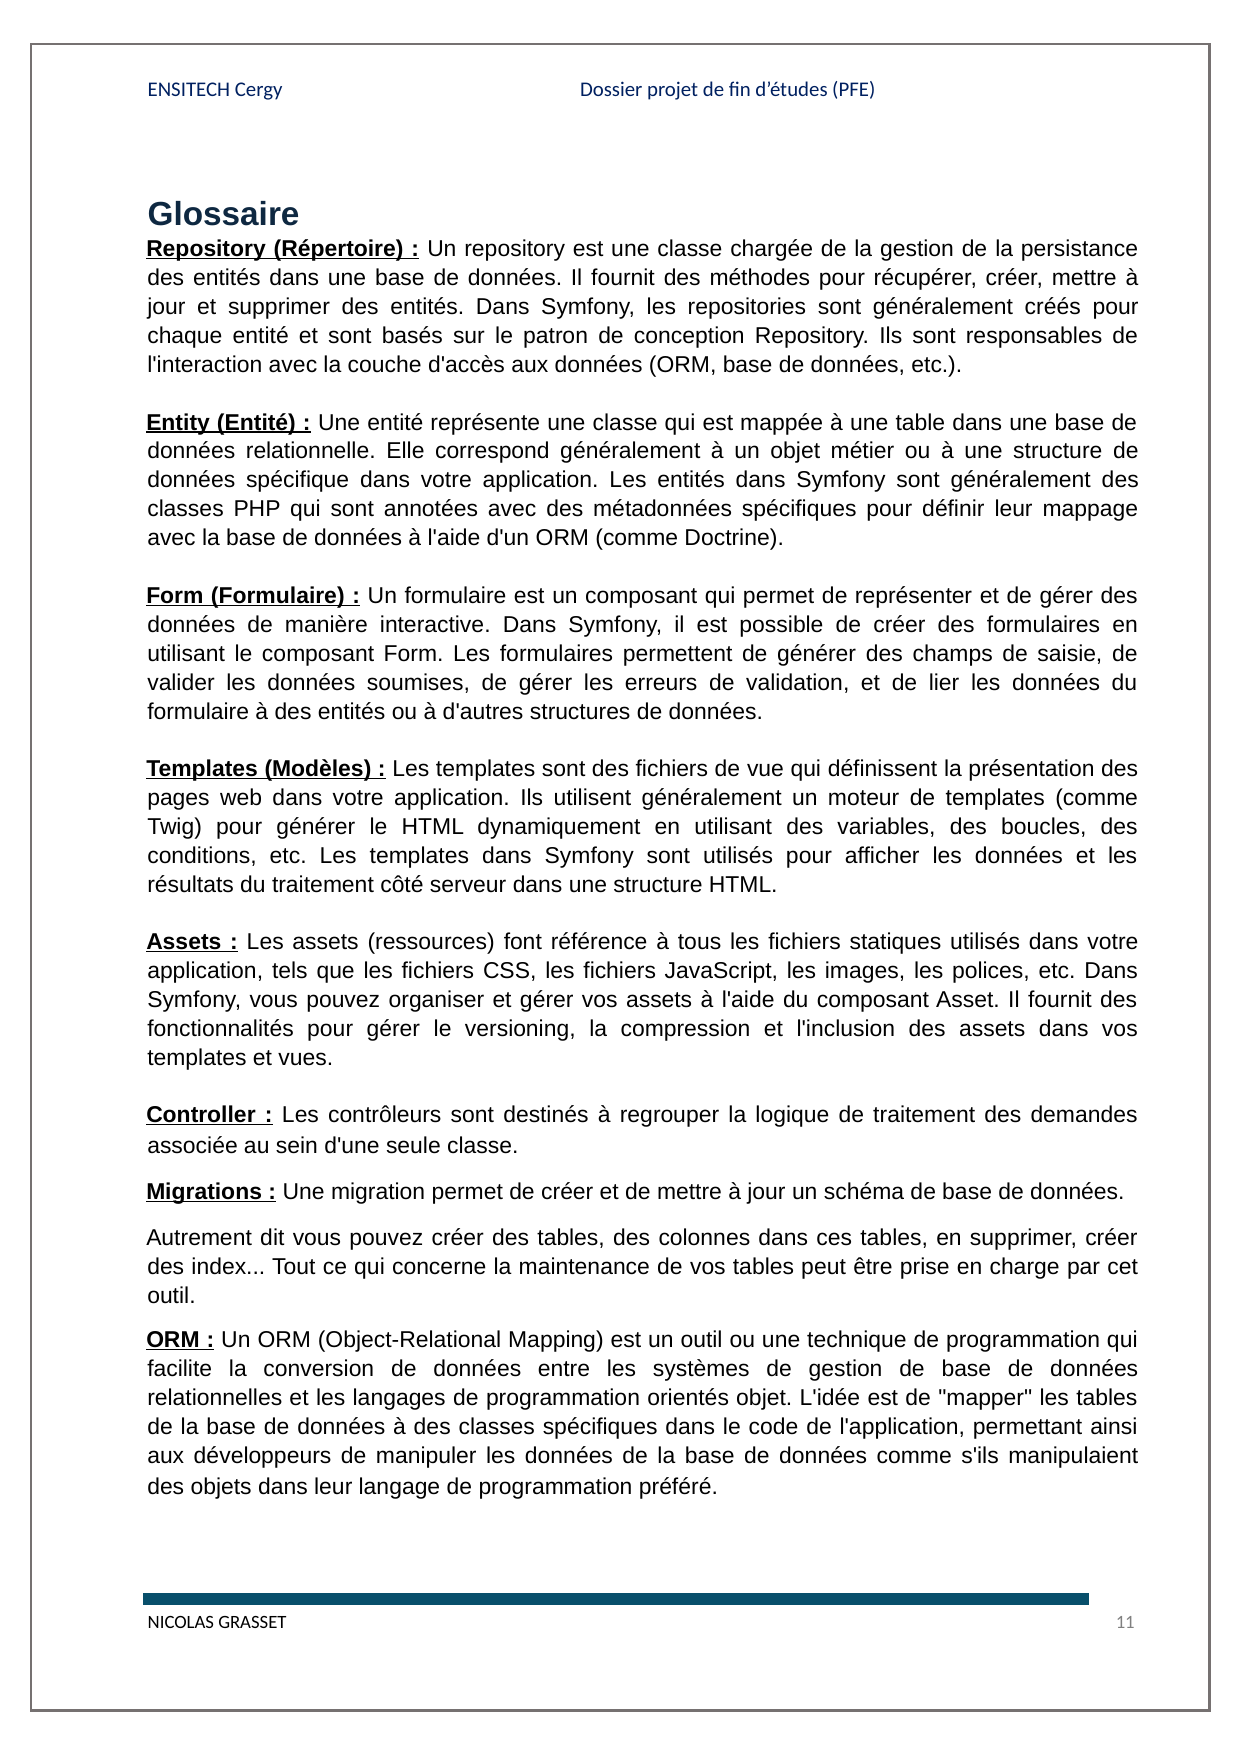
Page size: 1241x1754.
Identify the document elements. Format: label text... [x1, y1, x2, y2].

text Templates (Modèles) : Les templates sont des fichiers de vue qui définissent la présentation des pages web dans votre application. Ils utilisent généralement un moteur de templates (comme Twig) pour générer le HTML dynamiquement en utilisant des variables, des boucles, des conditions, etc. Les templates dans Symfony sont utilisés pour afficher les données et les résultats du traitement côté serveur dans une structure HTML. [146, 755, 1139, 897]
subtitle Glossaire [147, 194, 1139, 232]
text Assets : Les assets (ressources) font référence à tous les fichiers statiques utilisés dans votre application, tels que les fichiers CSS, les fichiers JavaScript, les images, les polices, etc. Dans Symfony, vous pouvez organiser et gérer vos assets à l'aide du composant Asset. Il fournit des fonctionnalités pour gérer le versioning, la compression et l'inclusion des assets dans vos templates et vues. [146, 928, 1139, 1070]
text Repository (Répertoire) : Un repository est une classe chargée de la gestion de la persistance des entités dans une base de données. Il fournit des méthodes pour récupérer, créer, mettre à jour et supprimer des entités. Dans Symfony, les repositories sont généralement créés pour chaque entité et sont basés sur le patron de conception Repository. Ils sont responsables de l'interaction avec la couche d'accès aux données (ORM, base de données, etc.). [146, 235, 1139, 377]
text Controller : Les contrôleurs sont destinés à regrouper la logique de traitement des demandes associée au sein d'une seule classe. [146, 1101, 1139, 1159]
text Form (Formulaire) : Un formulaire est un composant qui permet de représenter et de gérer des données de manière interactive. Dans Symfony, il est possible de créer des formulaires en utilisant le composant Form. Les formulaires permettent de générer des champs de saisie, de valider les données soumises, de gérer les erreurs de validation, et de lier les données du formulaire à des entités ou à d'autres structures de données. [146, 582, 1139, 724]
text ORM : Un ORM (Object-Relational Mapping) est un outil ou une technique de programmation qui facilite la conversion de données entre les systèmes de gestion de base de données relationnelles et les langages de programmation orientés objet. L'idée est de "mapper" les tables de la base de données à des classes spécifiques dans le code de l'application, permettant ainsi aux développeurs de manipuler les données de la base de données comme s'ils manipulaient des objets dans leur langage de programmation préféré. [146, 1326, 1139, 1500]
text Migrations : Une migration permet de créer et de mettre à jour un schéma de base de données. [146, 1178, 1139, 1204]
text Entity (Entité) : Une entité représente une classe qui est mappée à une table dans une base de données relationnelle. Elle correspond généralement à un objet métier ou à une structure de données spécifique dans votre application. Les entités dans Symfony sont généralement des classes PHP qui sont annotées avec des métadonnées spécifiques pour définir leur mappage avec la base de données à l'aide d'un ORM (comme Doctrine). [146, 408, 1139, 551]
text Autrement dit vous pouvez créer des tables, des colonnes dans ces tables, en supprimer, créer des index... Tout ce qui concerne la maintenance de vos tables peut être prise en charge par cet outil. [146, 1224, 1139, 1308]
